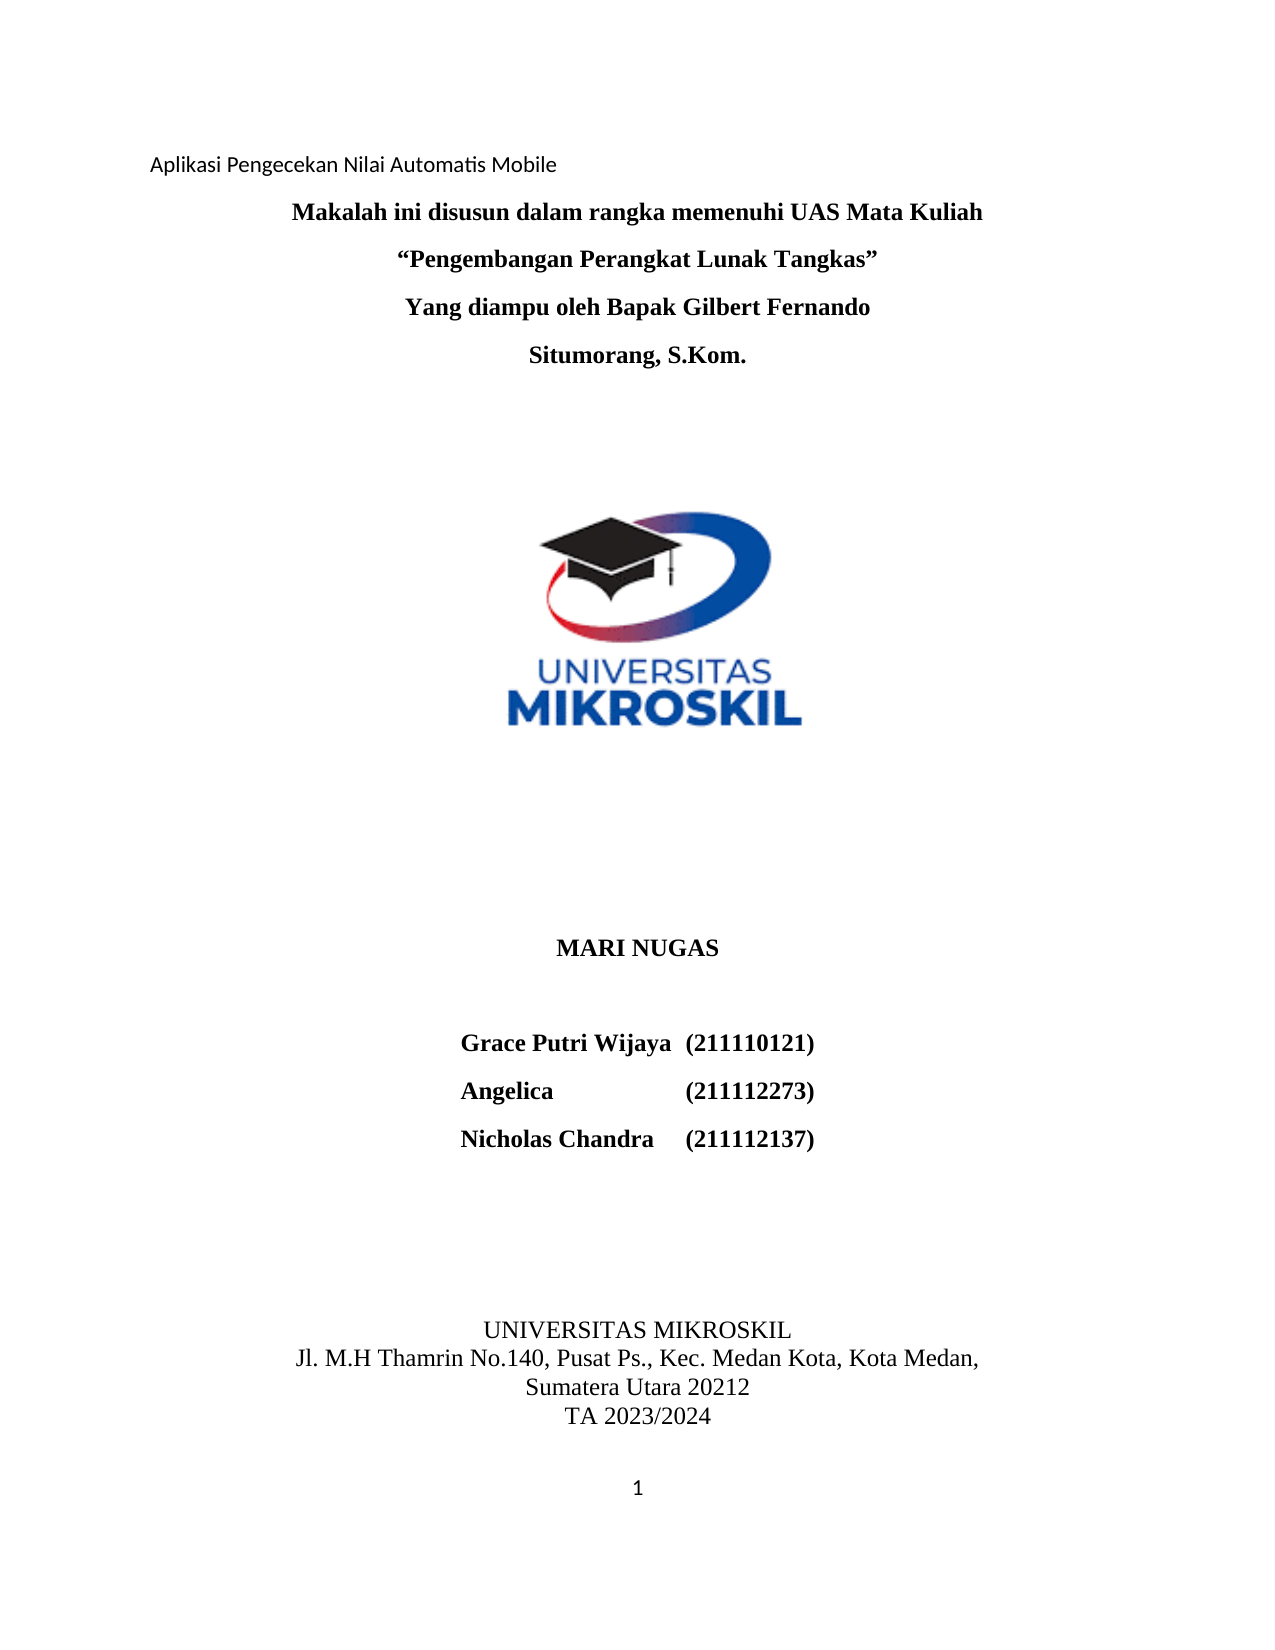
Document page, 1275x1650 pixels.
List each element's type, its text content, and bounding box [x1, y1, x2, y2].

text Situmorang, S.Kom. [150, 340, 1125, 369]
text “Pengembangan Perangkat Lunak Tangkas” [150, 244, 1125, 273]
text TA 2023/2024 [150, 1401, 1125, 1430]
text Angelica (211112273) [150, 1076, 1125, 1105]
text Grace Putri Wijaya (211110121) [150, 1028, 1125, 1057]
text Aplikasi Pengecekan Nilai Automatis Mobile [150, 150, 1125, 178]
text Sumatera Utara 20212 [150, 1372, 1125, 1401]
text Jl. M.H Thamrin No.140, Pusat Ps., Kec. Medan Kota, Kota Medan, [150, 1343, 1125, 1372]
text Nicholas Chandra (211112137) [150, 1124, 1125, 1153]
picture [440, 405, 871, 837]
text MARI NUGAS [150, 933, 1125, 962]
text Yang diampu oleh Bapak Gilbert Fernando [150, 292, 1125, 321]
text Makalah ini disusun dalam rangka memenuhi UAS Mata Kuliah [150, 197, 1125, 226]
text UNIVERSITAS MIKROSKIL [150, 1315, 1125, 1343]
